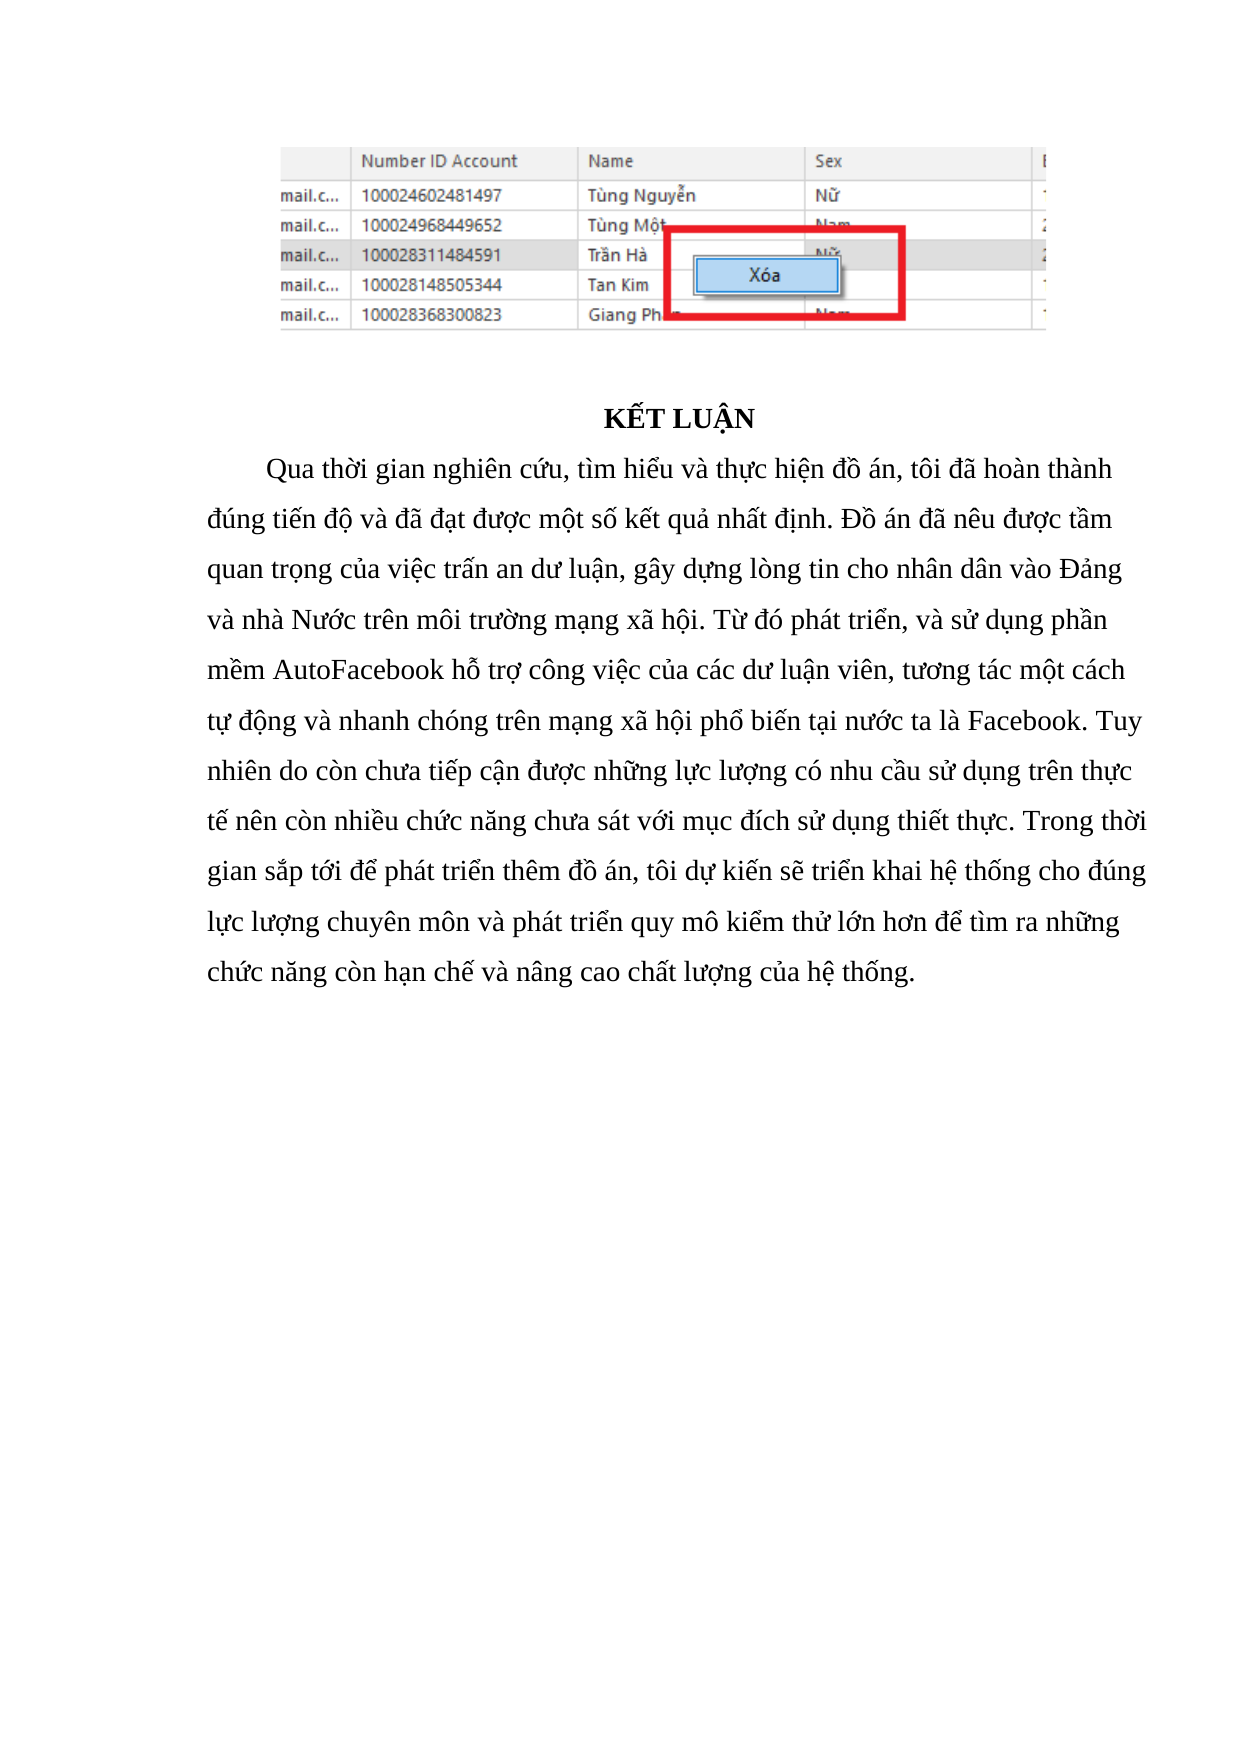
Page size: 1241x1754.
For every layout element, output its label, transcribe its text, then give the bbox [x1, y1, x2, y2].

picture [280, 147, 1047, 387]
list KẾT LUẬN [207, 401, 1152, 434]
text Qua thời gian nghiên cứu, tìm hiểu và thực hiện đồ án, tôi đã hoàn thành đúng tiến độ và đã đạt được một số kết quả nhất định. Đồ án đã nêu được tầm quan trọng của việc trấn an dư luận, gây dựng lòng tin cho nhân dân vào Đảng và nhà Nước trên môi trường mạng xã hội. Từ đó phát triển, và sử dụng phần mềm AutoFacebook hỗ trợ công việc của các dư luận viên, tương tác một cách tự động và nhanh chóng trên mạng xã hội phổ biến tại nước ta là Facebook. Tuy nhiên do còn chưa tiếp cận được những lực lượng có nhu cầu sử dụng trên thực tế nên còn nhiều chức năng chưa sát với mục đích sử dụng thiết thực. Trong thời gian sắp tới để phát triển thêm đồ án, tôi dự kiến sẽ triển khai hệ thống cho đúng lực lượng chuyên môn và phát triển quy mô kiểm thử lớn hơn để tìm ra những chức năng còn hạn chế và nâng cao chất lượng của hệ thống. [207, 451, 1152, 988]
